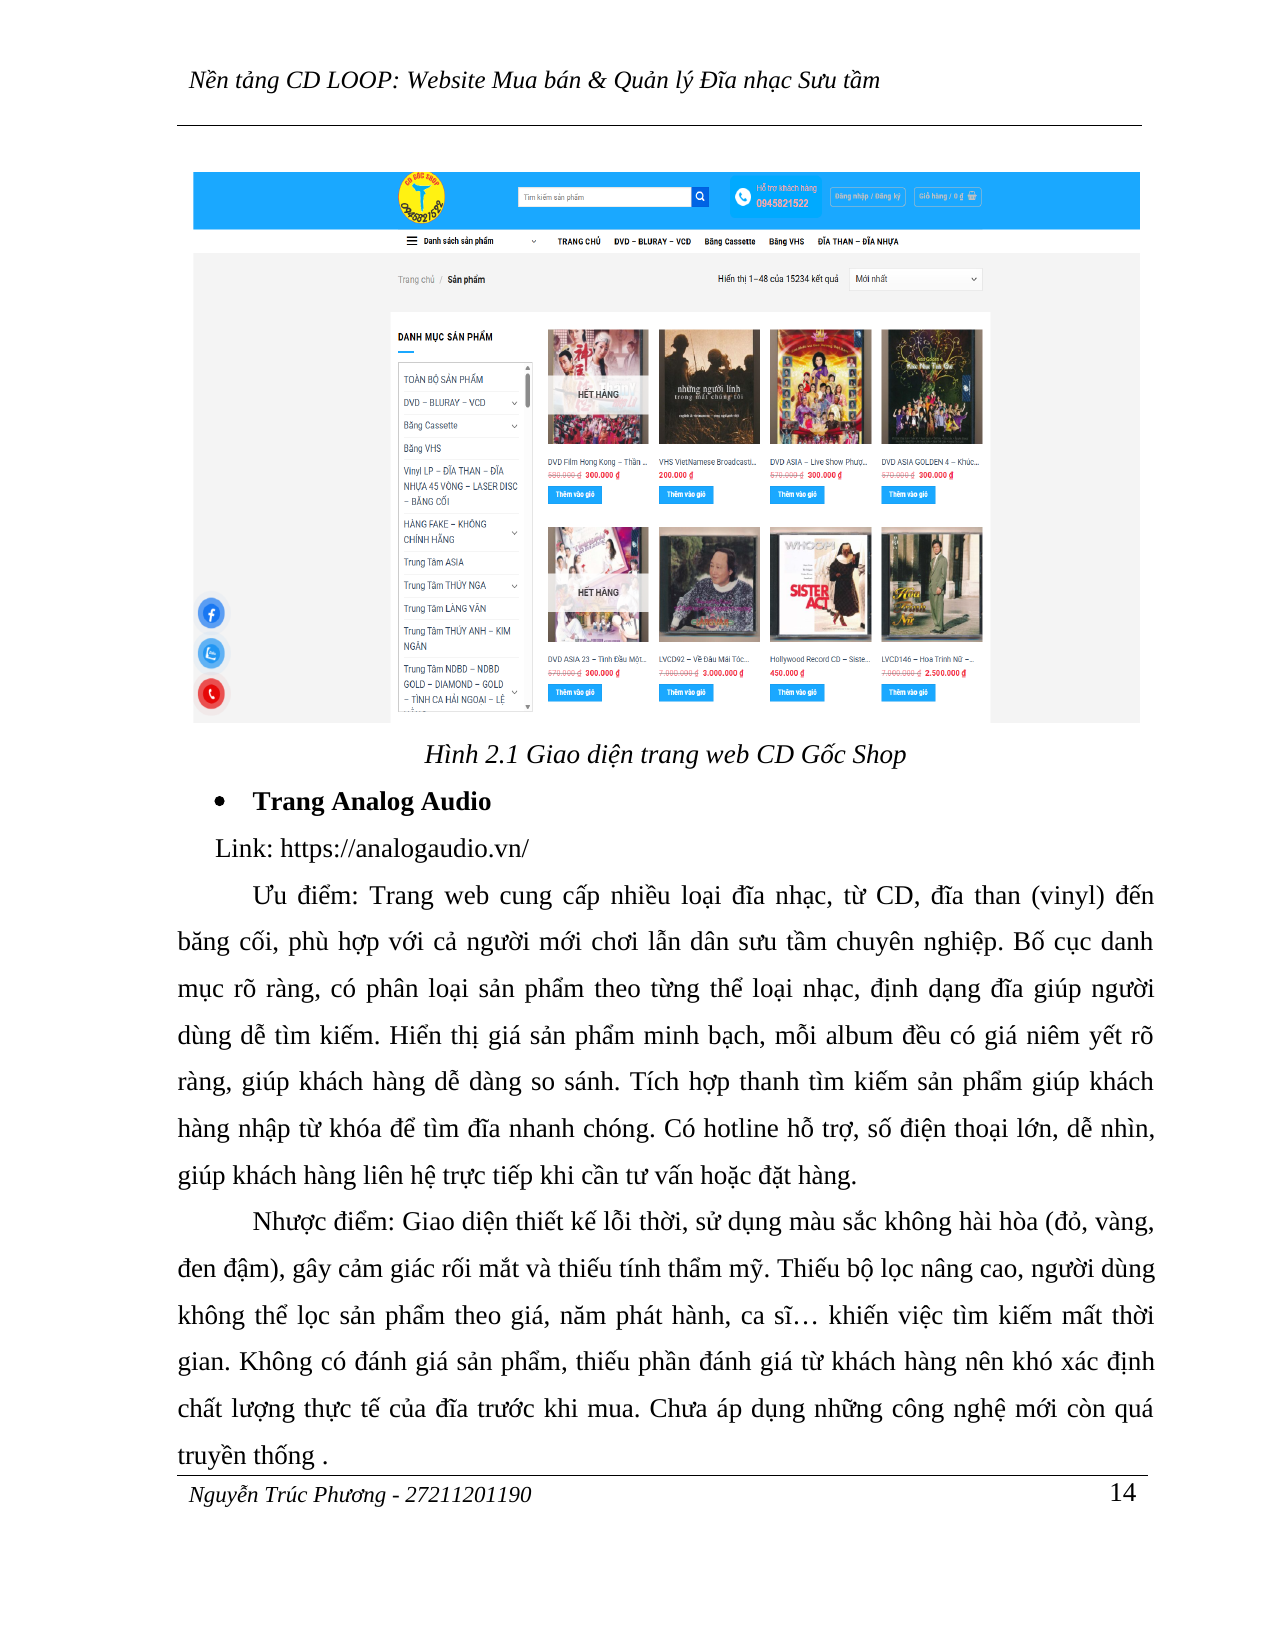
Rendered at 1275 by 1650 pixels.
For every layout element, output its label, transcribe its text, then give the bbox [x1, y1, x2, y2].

picture [193, 172, 1140, 723]
list Trang Analog Audio [215, 785, 1156, 816]
text Nhược điểm: Giao diện thiết kế lỗi thời, sử dụng màu sắc không hài hòa (đỏ, vàng, đen đậm), gây cảm giác rối mắt và thiếu tính thẩm mỹ. Thiếu bộ lọc nâng cao, người dùng không thể lọc sản phẩm theo giá, năm phát hành, ca sĩ… khiến việc tìm kiếm mất thời gian. Không có đánh giá sản phẩm, thiếu phần đánh giá từ khách hàng nên khó xác định chất lượng thực tế của đĩa trước khi mua. Chưa áp dụng những công nghệ mới còn quá truyền thống . [177, 1205, 1156, 1470]
text Ưu điểm: Trang web cung cấp nhiều loại đĩa nhạc, từ CD, đĩa than (vinyl) đến băng cối, phù hợp với cả người mới chơi lẫn dân sưu tầm chuyên nghiệp. Bố cục danh mục rõ ràng, có phân loại sản phẩm theo từng thể loại nhạc, định dạng đĩa giúp người dùng dễ tìm kiếm. Hiển thị giá sản phẩm minh bạch, mỗi album đều có giá niêm yết rõ ràng, giúp khách hàng dễ dàng so sánh. Tích hợp thanh tìm kiếm sản phẩm giúp khách hàng nhập từ khóa để tìm đĩa nhanh chóng. Có hotline hỗ trợ, số điện thoại lớn, dễ nhìn, giúp khách hàng liên hệ trực tiếp khi cần tư vấn hoặc đặt hàng. [177, 879, 1156, 1190]
list Link: https://analogaudio.vn/ [177, 832, 1156, 863]
text Hình 2.1 Giao diện trang web CD Gốc Shop [177, 738, 1156, 770]
